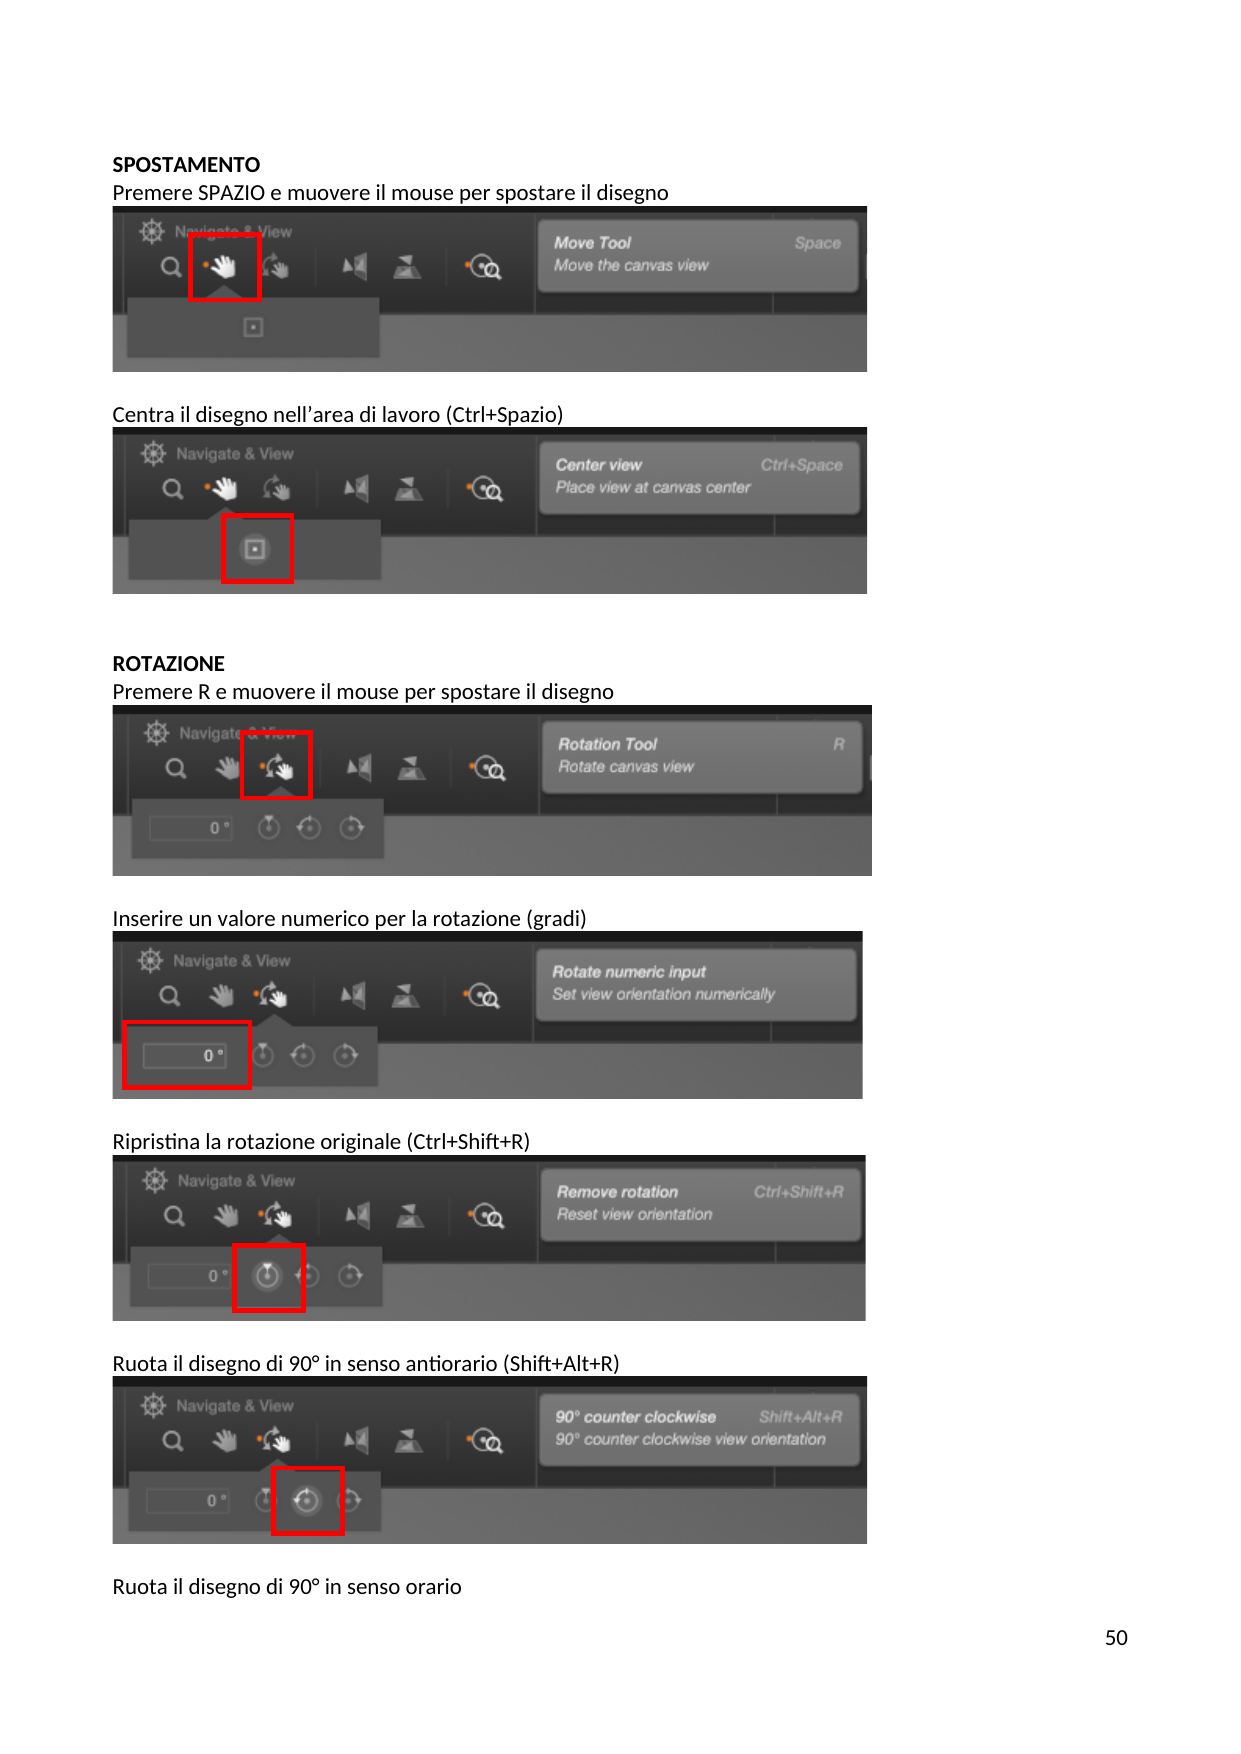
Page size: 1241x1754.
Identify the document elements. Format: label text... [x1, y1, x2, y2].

text Centra il disegno nell’area di lavoro (Ctrl+Spazio) [112, 400, 1128, 428]
picture [112, 206, 868, 372]
text Ruota il disegno di 90° in senso orario [112, 1572, 1128, 1600]
text Ruota il disegno di 90° in senso antiorario (Shift+Alt+R) [112, 1349, 1128, 1377]
text ROTAZIONE [112, 649, 1128, 677]
picture [112, 705, 872, 876]
text SPOSTAMENTO [112, 150, 1128, 178]
picture [112, 931, 863, 1099]
text Premere R e muovere il mouse per spostare il disegno [112, 677, 1128, 705]
text Ripristina la rotazione originale (Ctrl+Shift+R) [112, 1127, 1128, 1155]
picture [112, 427, 868, 594]
picture [112, 1376, 868, 1544]
text Premere SPAZIO e muovere il mouse per spostare il disegno [112, 178, 1128, 206]
text Inserire un valore numerico per la rotazione (gradi) [112, 904, 1128, 932]
picture [112, 1155, 866, 1321]
